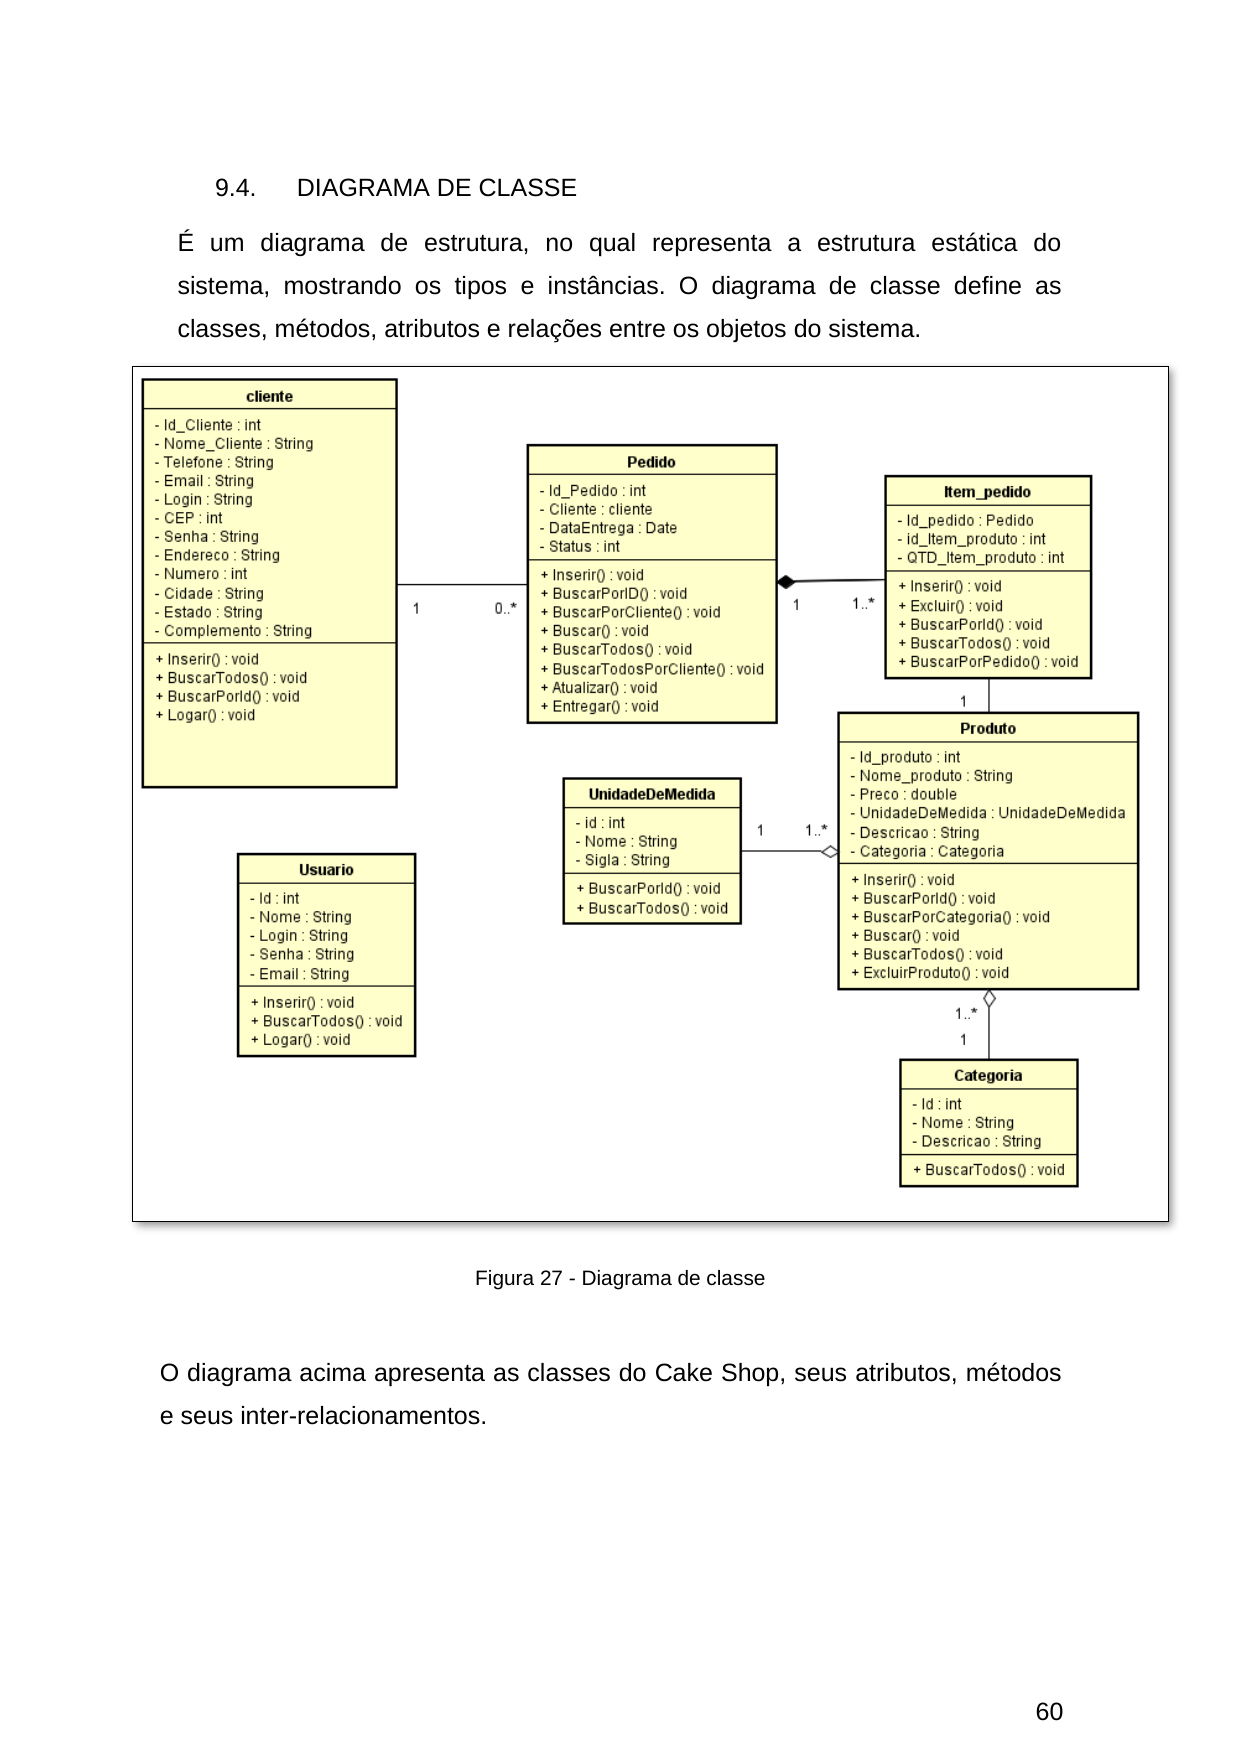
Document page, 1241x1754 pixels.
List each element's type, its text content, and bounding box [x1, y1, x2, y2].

text O diagrama acima apresenta as classes do Cake Shop, seus atributos, métodos e seus inter-relacionamentos. [159, 1357, 1063, 1429]
text Figura 27 - Diagrama de classe [177, 1266, 1063, 1290]
text É um diagrama de estrutura, no qual representa a estrutura estática do sistema, mostrando os tipos e instâncias. O diagrama de classe define as classes, métodos, atributos e relações entre os objetos do sistema. [177, 228, 1063, 343]
picture [133, 367, 1168, 1221]
list DIAGRAMA DE CLASSE [215, 173, 1063, 201]
